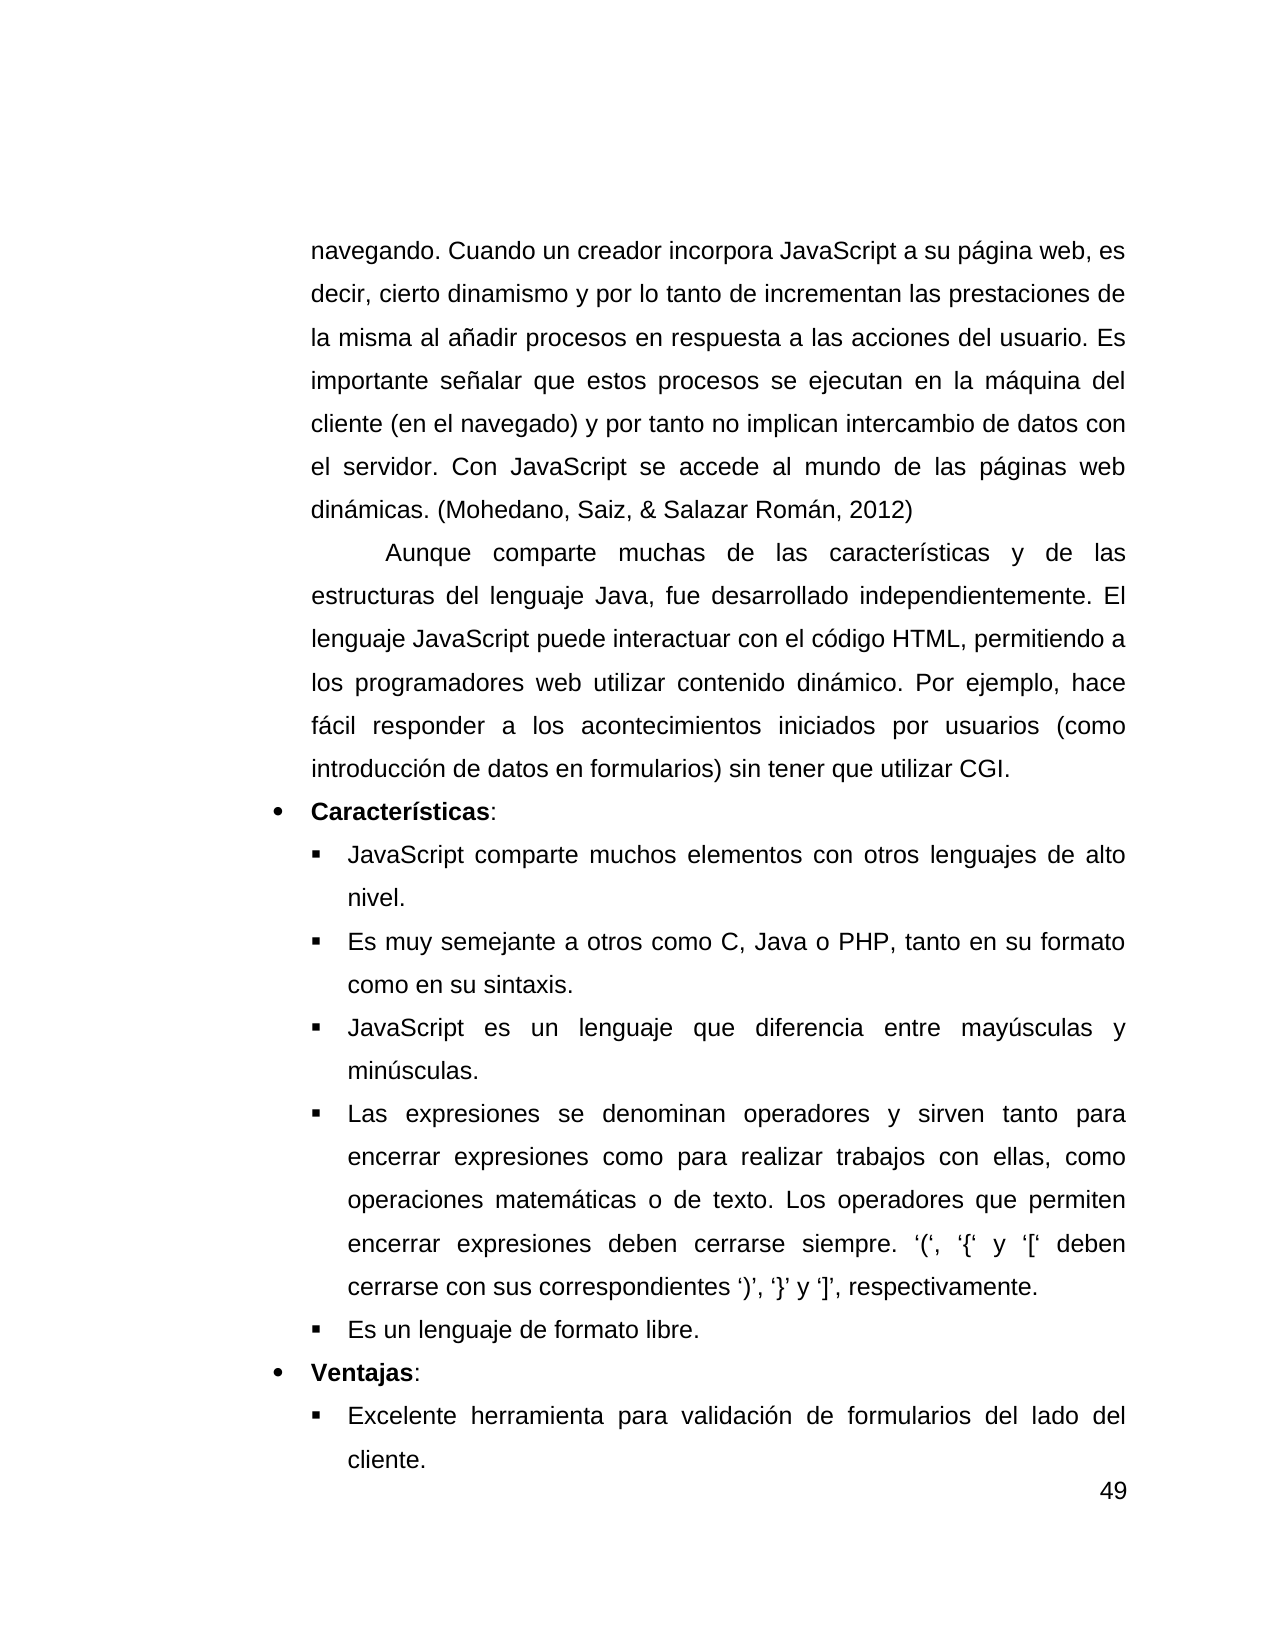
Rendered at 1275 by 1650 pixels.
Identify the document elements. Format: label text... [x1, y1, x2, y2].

list Aunque comparte muchas de las características y de las estructuras del lenguaje Java, fue desarrollado independientemente. El lenguaje JavaScript puede interactuar con el código HTML, permitiendo a los programadores web utilizar contenido dinámico. Por ejemplo, hace fácil responder a los acontecimientos iniciados por usuarios (como introducción de datos en formularios) sin tener que utilizar CGI. [311, 538, 1127, 782]
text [273, 236, 1127, 524]
text Es un lenguaje de formato libre. [310, 1315, 1127, 1344]
text Ventajas: [273, 1358, 1127, 1387]
text Excelente herramienta para validación de formularios del lado del cliente. [310, 1401, 1127, 1473]
text Características: [273, 797, 1127, 826]
text Es muy semejante a otros como C, Java o PHP, tanto en su formato como en su sintaxis. [310, 926, 1127, 998]
text JavaScript comparte muchos elementos con otros lenguajes de alto nivel. [310, 840, 1127, 912]
text Las expresiones se denominan operadores y sirven tanto para encerrar expresiones como para realizar trabajos con ellas, como operaciones matemáticas o de texto. Los operadores que permiten encerrar expresiones deben cerrarse siempre. ‘(‘, ‘{‘ y ‘[‘ deben cerrarse con sus correspondientes ‘)’, ‘}’ y ‘]’, respectivamente. [310, 1099, 1127, 1301]
text JavaScript es un lenguaje que diferencia entre mayúsculas y minúsculas. [310, 1013, 1127, 1085]
